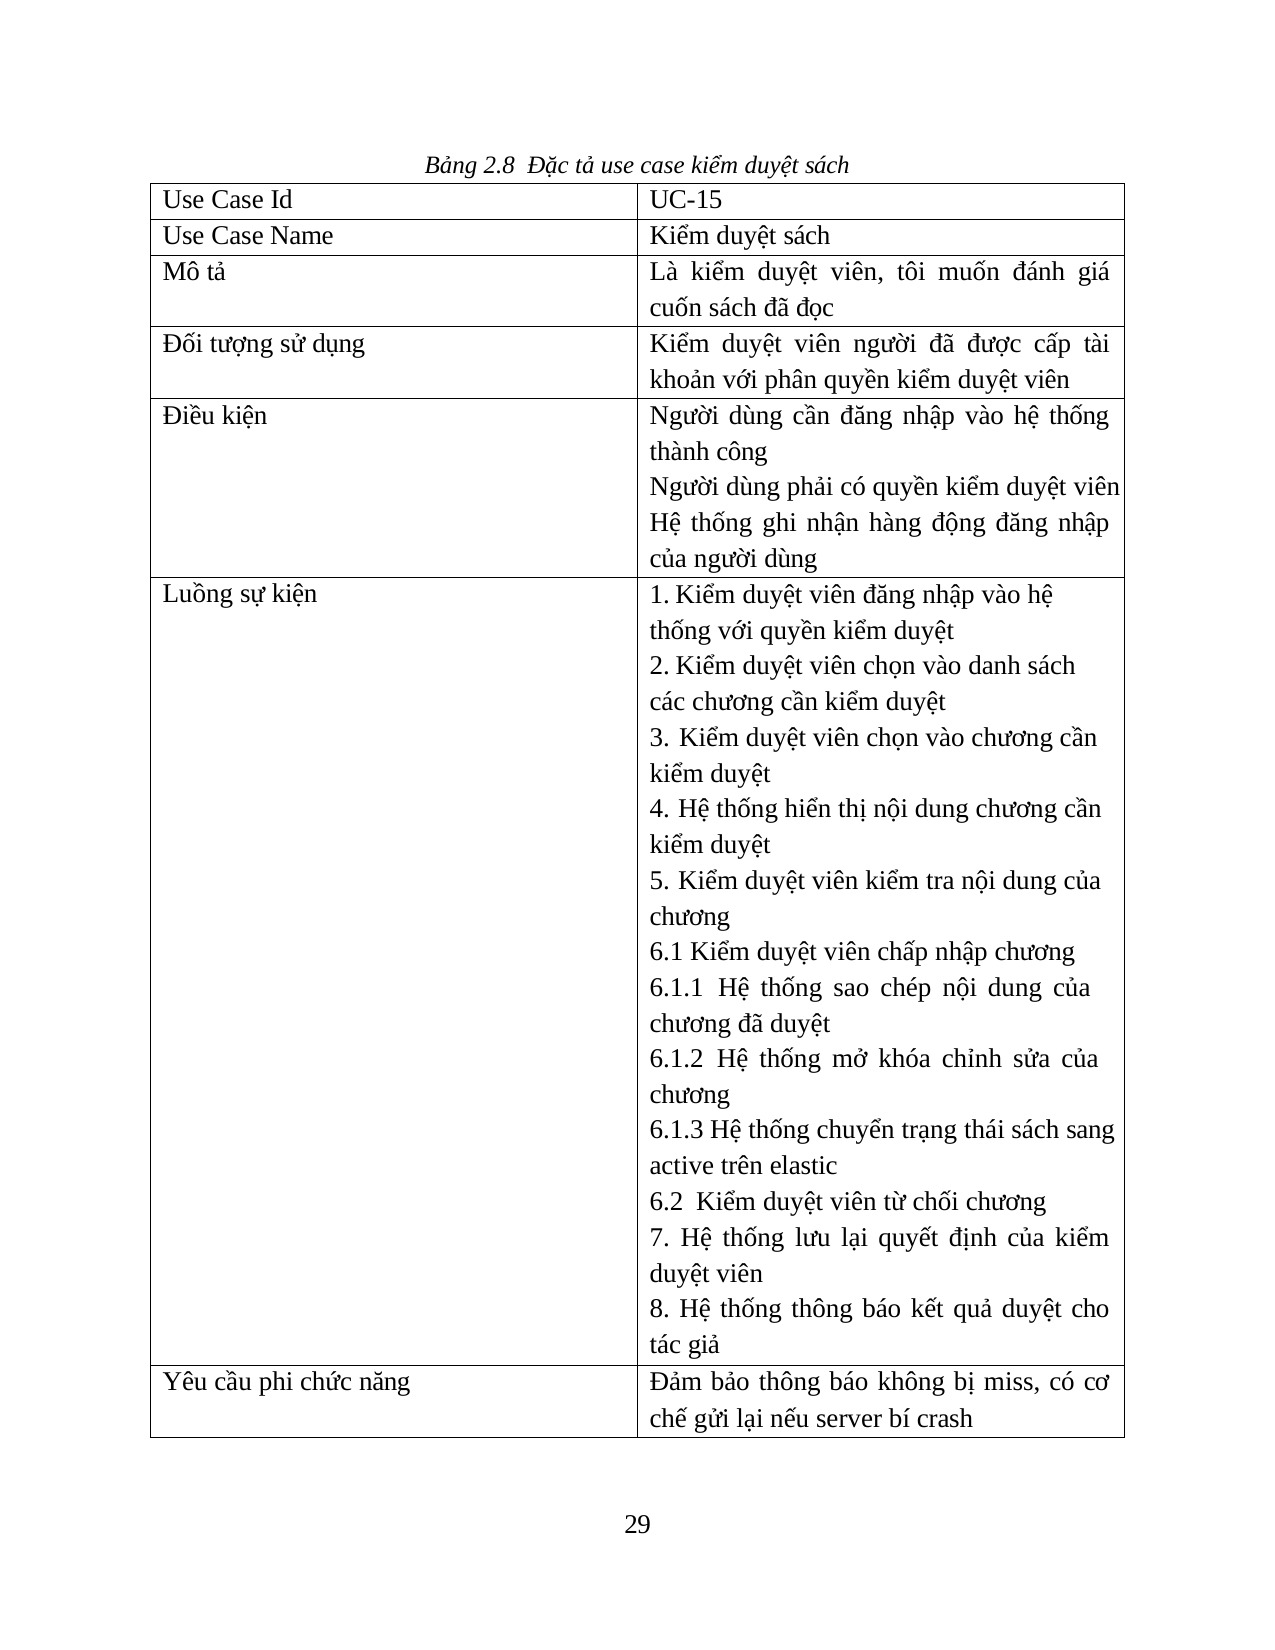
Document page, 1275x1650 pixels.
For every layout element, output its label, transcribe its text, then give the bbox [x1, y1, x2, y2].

table_cell Đảm bảo thông báo không bị miss, có cơ chế gửi lại nếu server bí crash [638, 1366, 1124, 1437]
table_cell Yêu cầu phi chức năng [151, 1366, 637, 1437]
table_cell Đối tượng sử dụng [151, 327, 637, 398]
table_header Use Case Id [151, 184, 637, 219]
text Bảng 2.8 Đặc tả use case kiểm duyệt sách [424, 150, 1237, 179]
table_cell Kiểm duyệt viên đăng nhập vào hệ thống với quyền kiểm duyệt Kiểm duyệt viên chọn vào danh sách các chương cần kiểm duyệt Kiểm duyệt viên chọn vào chương cần kiểm duyệt Hệ thống hiển thị nội dung chương cần kiểm duyệt Kiểm duyệt viên kiểm tra nội dung của chương Kiểm duyệt viên chấp nhập chương Hệ thống sao chép nội dung của chương đã duyệt Hệ thống mở khóa chỉnh sửa của chương Hệ thống chuyển trạng thái sách sang active trên elastic 6.2 Kiểm duyệt viên từ chối chương Hệ thống lưu lại quyết định của kiểm duyệt viên Hệ thống thông báo kết quả duyệt cho tác giả [638, 578, 1124, 1365]
table_cell Kiểm duyệt viên người đã được cấp tài khoản với phân quyền kiểm duyệt viên [638, 327, 1124, 398]
table_cell Luồng sự kiện [151, 578, 637, 1365]
table_cell Người dùng cần đăng nhập vào hệ thống thành công Người dùng phải có quyền kiểm duyệt viên Hệ thống ghi nhận hàng động đăng nhập của người dùng [638, 399, 1124, 577]
table_cell Điều kiện [151, 399, 637, 577]
table_cell Là kiểm duyệt viên, tôi muốn đánh giá cuốn sách đã đọc [638, 256, 1124, 326]
table_cell Mô tả [151, 256, 637, 326]
table_cell Use Case Name [151, 220, 637, 254]
table_cell Kiểm duyệt sách [638, 220, 1124, 254]
table_header UC-15 [638, 184, 1124, 219]
